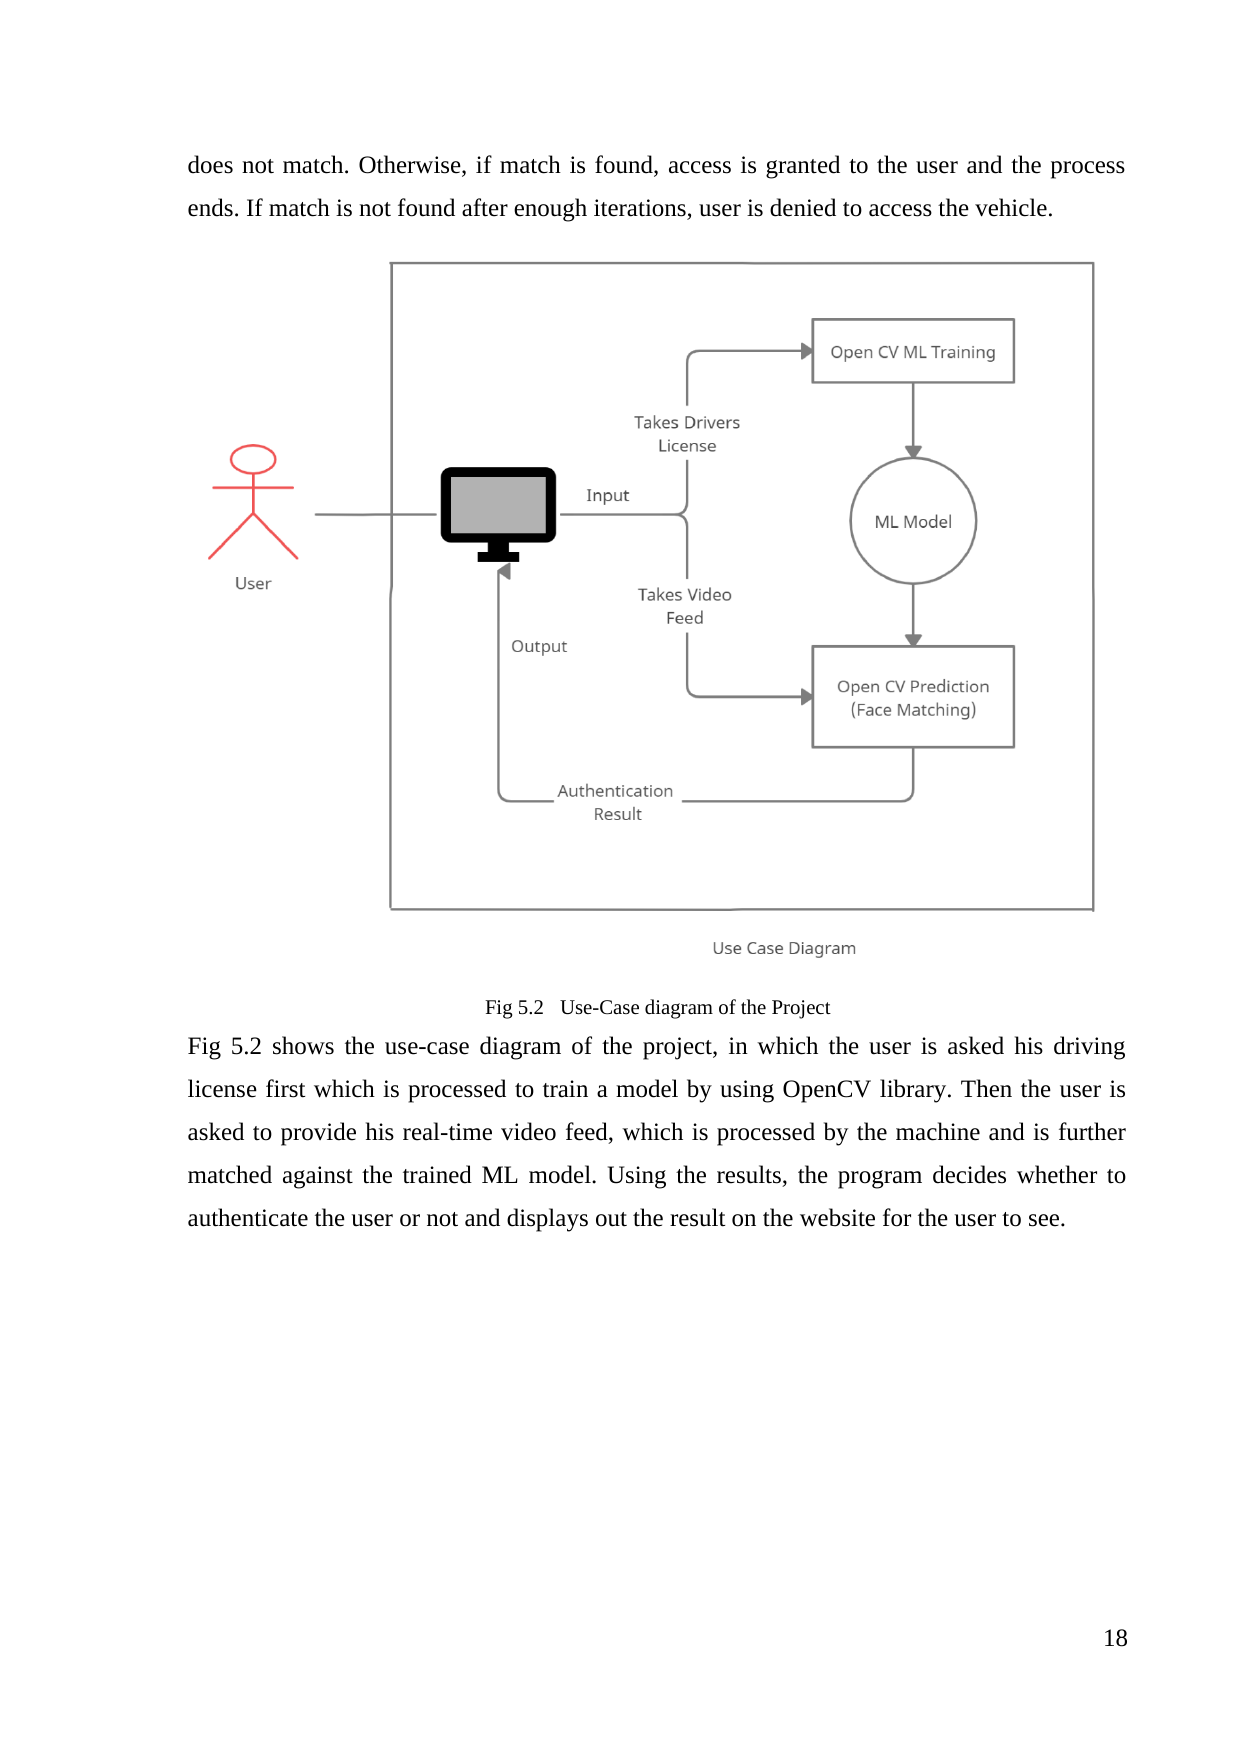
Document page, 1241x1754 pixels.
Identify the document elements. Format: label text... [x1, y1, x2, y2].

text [187, 150, 1128, 222]
text Fig 5.2 shows the use-case diagram of the project, in which the user is asked his driving license first which is processed to train a model by using OpenCV library. Then the user is asked to provide his real-time video feed, which is processed by the machine and is further matched against the trained ML model. Using the results, the program decides whether to authenticate the user or not and displays out the result on the website for the user to see. [187, 1031, 1128, 1232]
picture [187, 236, 1118, 981]
text Fig 5.2 Use-Case diagram of the Project [187, 995, 1128, 1019]
